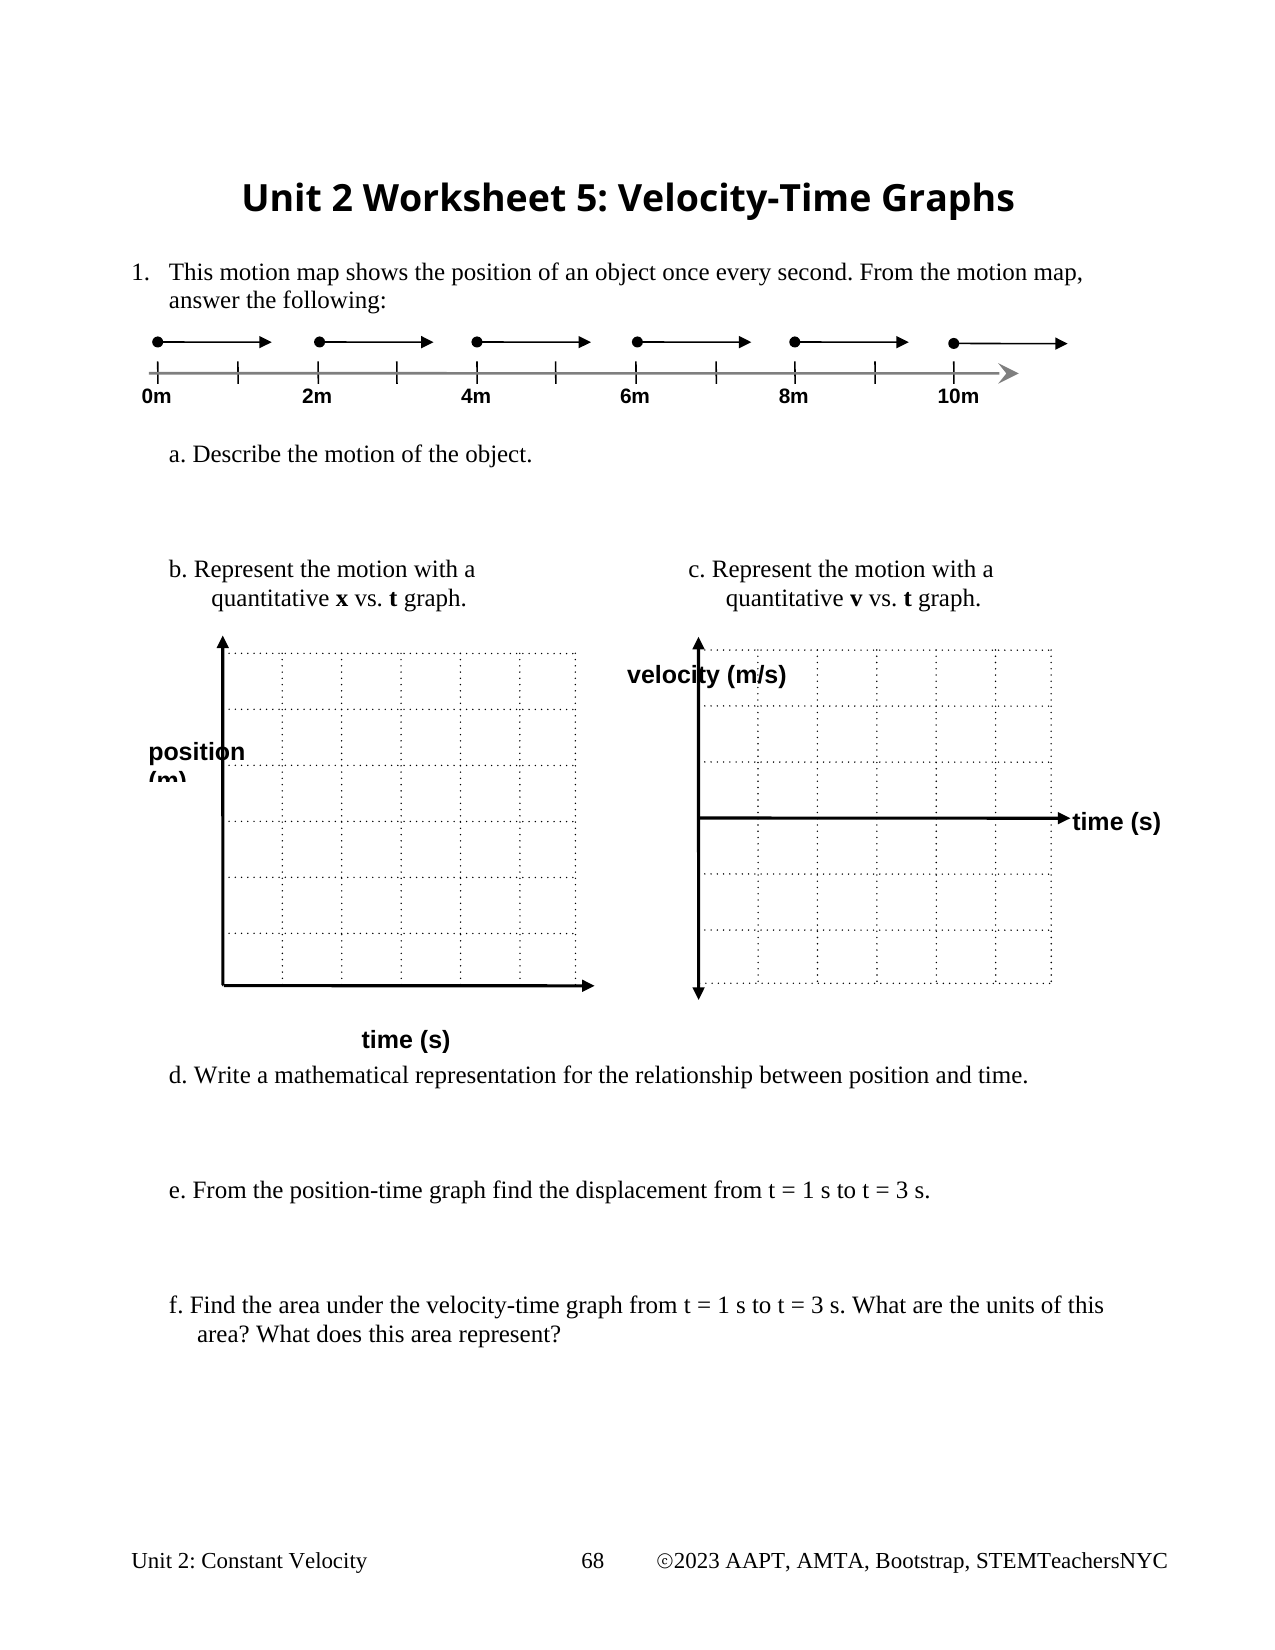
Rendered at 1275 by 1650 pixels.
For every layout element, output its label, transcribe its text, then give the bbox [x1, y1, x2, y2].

text e. From the position-time graph find the displacement from t = 1 s to t = 3 s. [169, 1176, 1125, 1204]
text a. Describe the motion of the object. [131, 439, 1125, 468]
text d. Write a mathematical representation for the relationship between position and time. [169, 617, 1125, 1089]
table_header b. Represent the motion with a quantitative x vs. t graph. [131, 554, 621, 617]
table_header c. Represent the motion with a quantitative v vs. t graph. [621, 554, 1106, 617]
text f. Find the area under the velocity-time graph from t = 1 s to t = 3 s. What are the units of this area? What does this area represent? [169, 1291, 1125, 1348]
subtitle Unit 2 Worksheet 5: Velocity-Time Graphs [131, 171, 1125, 222]
list This motion map shows the position of an object once every second. From the motion map, answer the following: [131, 257, 1125, 314]
